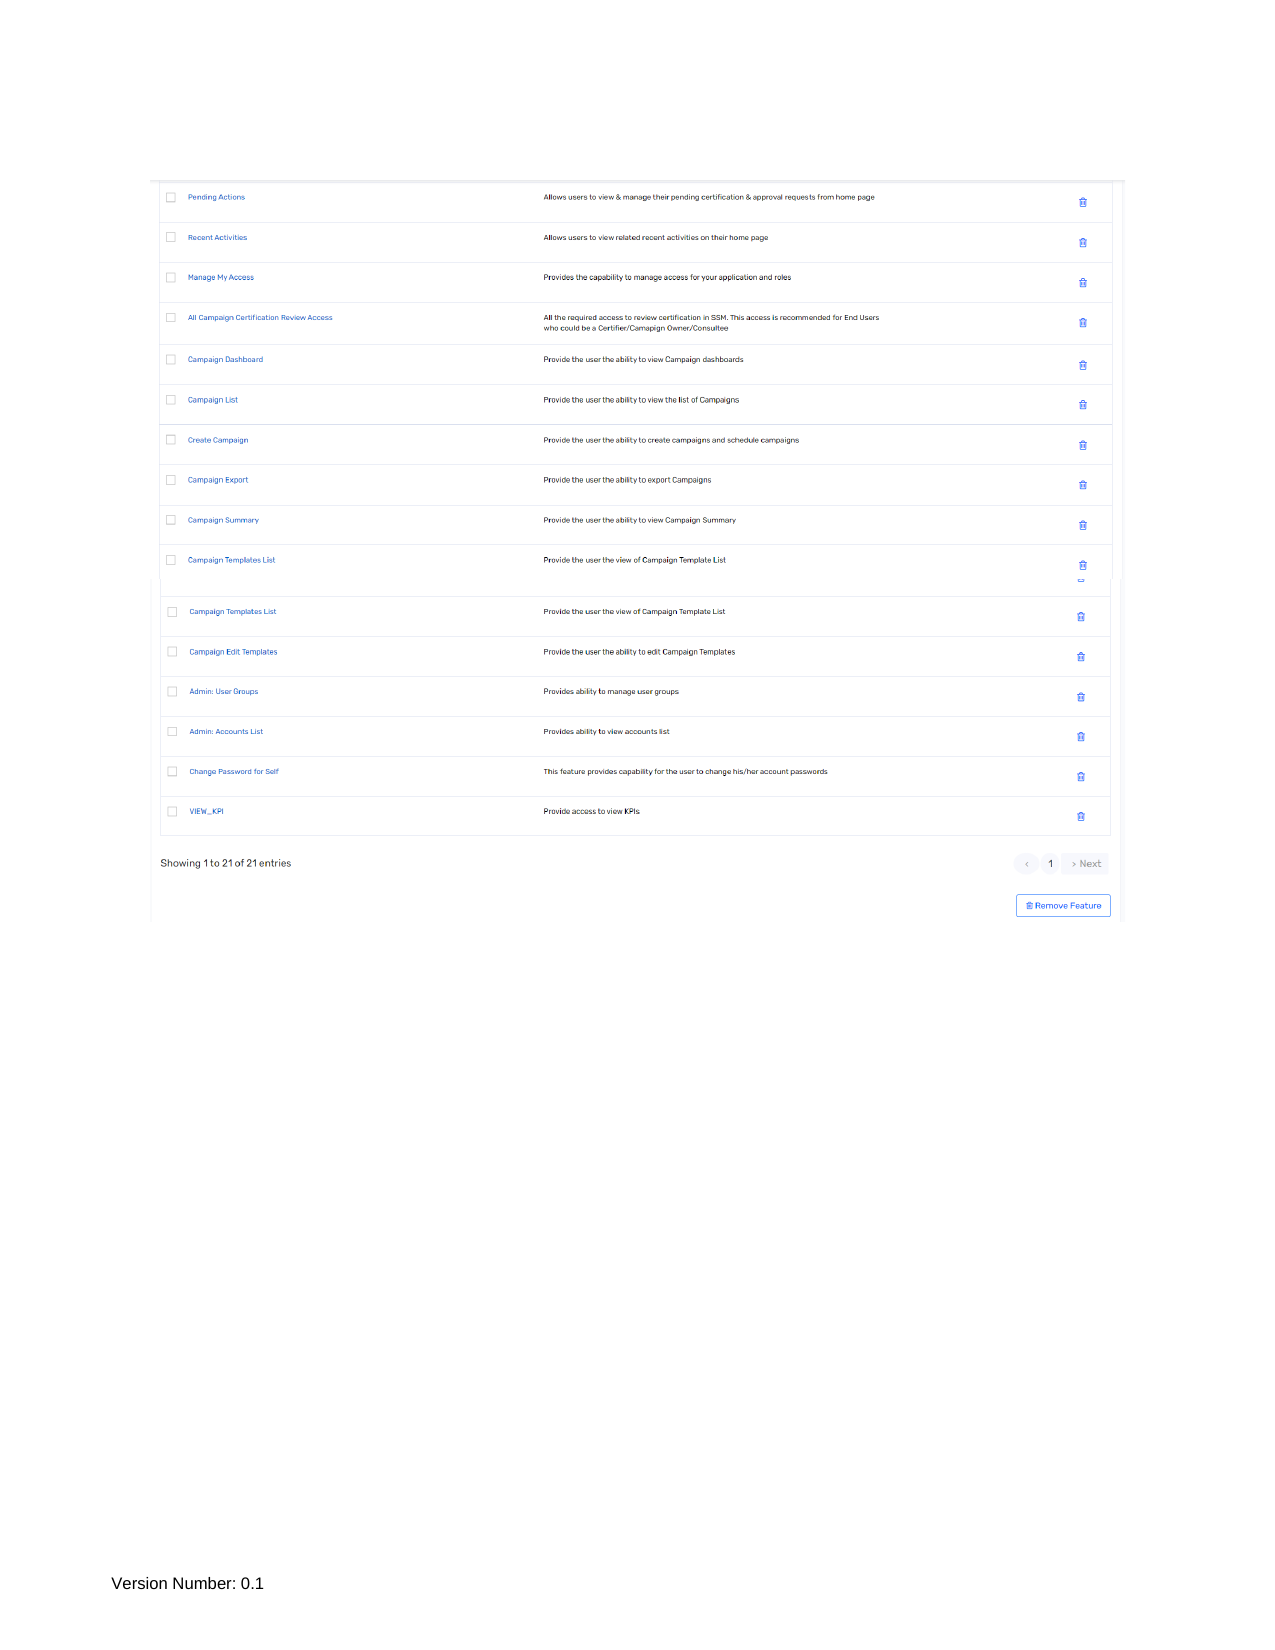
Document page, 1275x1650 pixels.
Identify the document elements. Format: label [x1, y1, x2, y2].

picture [150, 180, 1125, 922]
